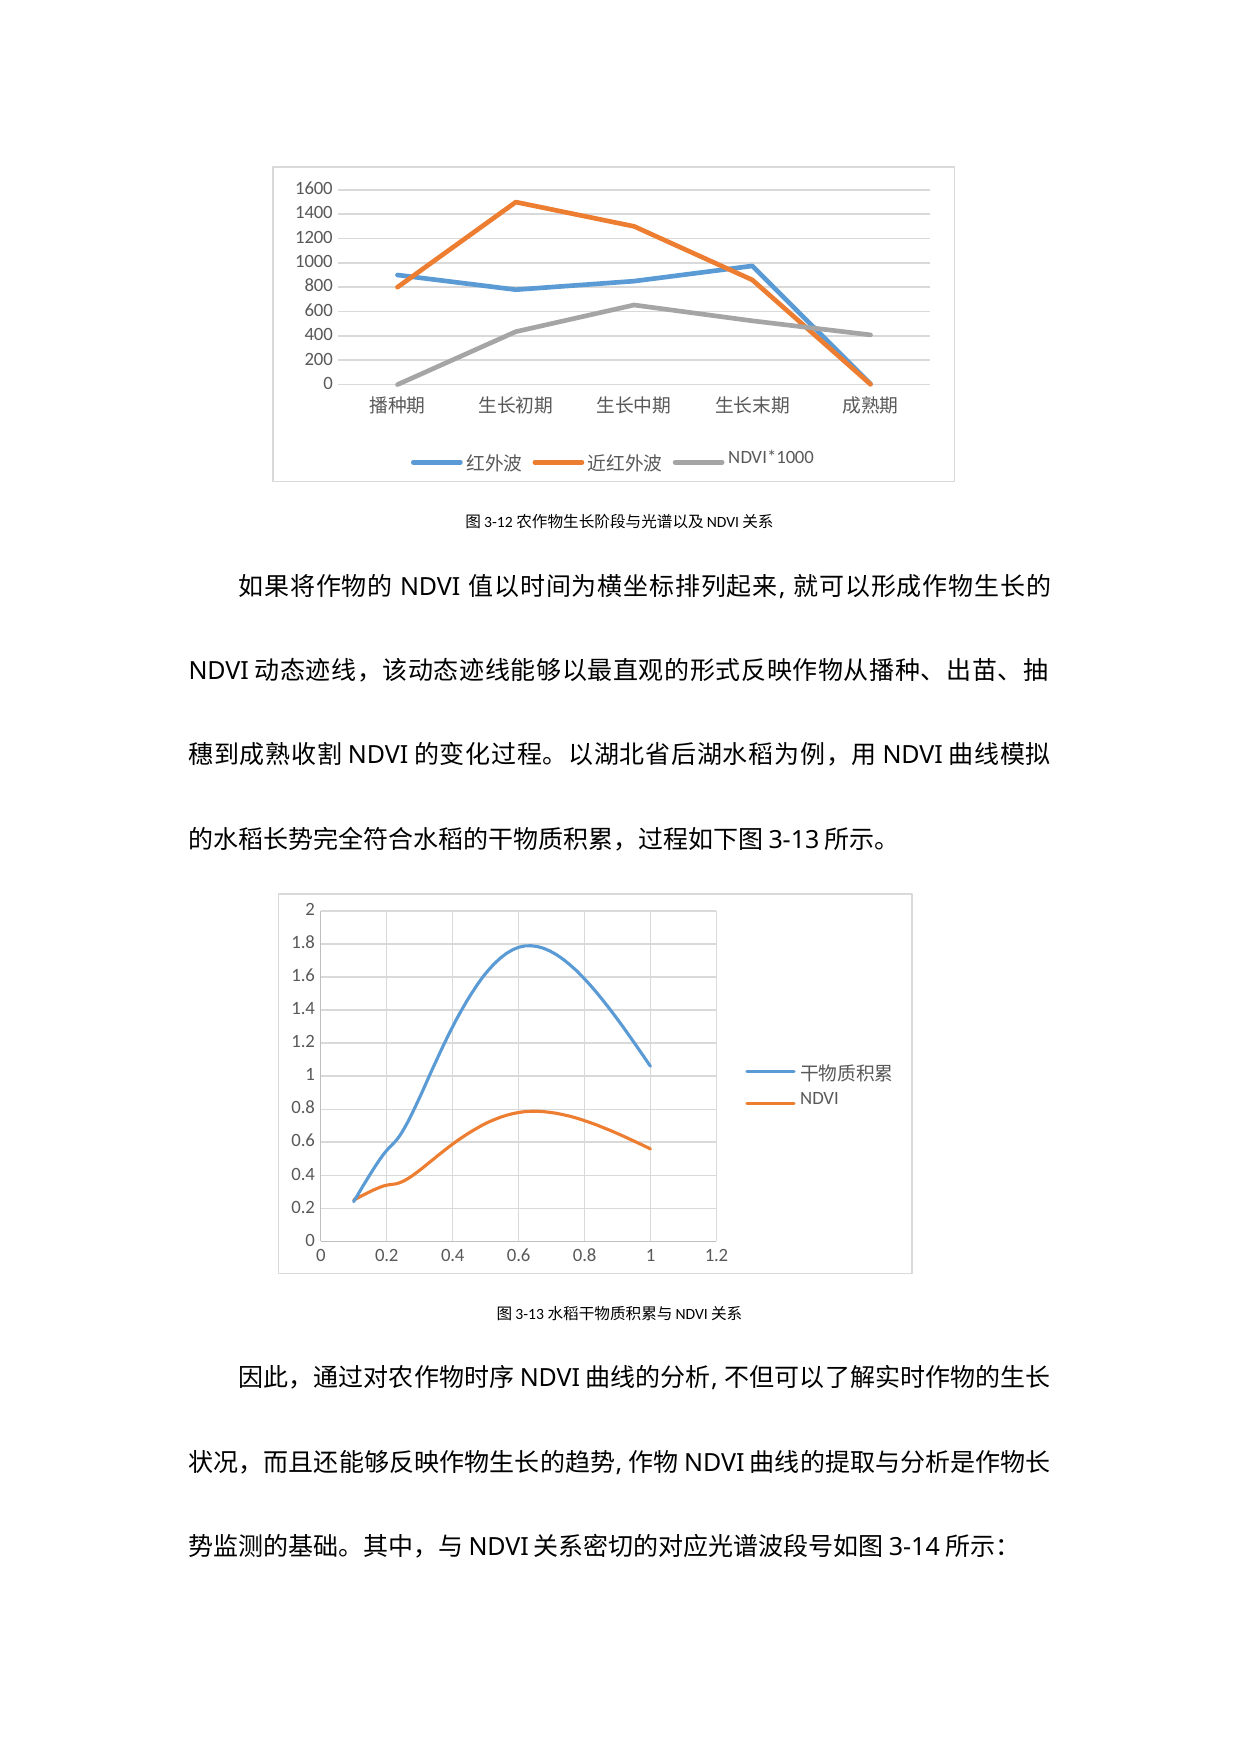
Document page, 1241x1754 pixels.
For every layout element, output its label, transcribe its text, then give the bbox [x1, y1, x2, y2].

text 如果将作物的 NDVI 值以时间为横坐标排列起来, 就可以形成作物生长的NDVI动态迹线，该动态迹线能够以最直观的形式反映作物从播种、出苗、抽穗到成熟收割NDVI的变化过程。以湖北省后湖水稻为例，用NDVI曲线模拟的水稻长势完全符合水稻的干物质积累，过程如下图3-13所示。 [188, 552, 1051, 870]
text 图3-13 水稻干物质积累与NDVI关系 [187, 1296, 1051, 1329]
text 因此，通过对农作物时序NDVI曲线的分析, 不但可以了解实时作物的生长状况，而且还能够反映作物生长的趋势, 作物NDVI曲线的提取与分析是作物长势监测的基础。其中，与NDVI关系密切的对应光谱波段号如图3-14所示： [188, 1343, 1051, 1577]
text 图3-12 农作物生长阶段与光谱以及NDVI关系 [187, 504, 1051, 537]
